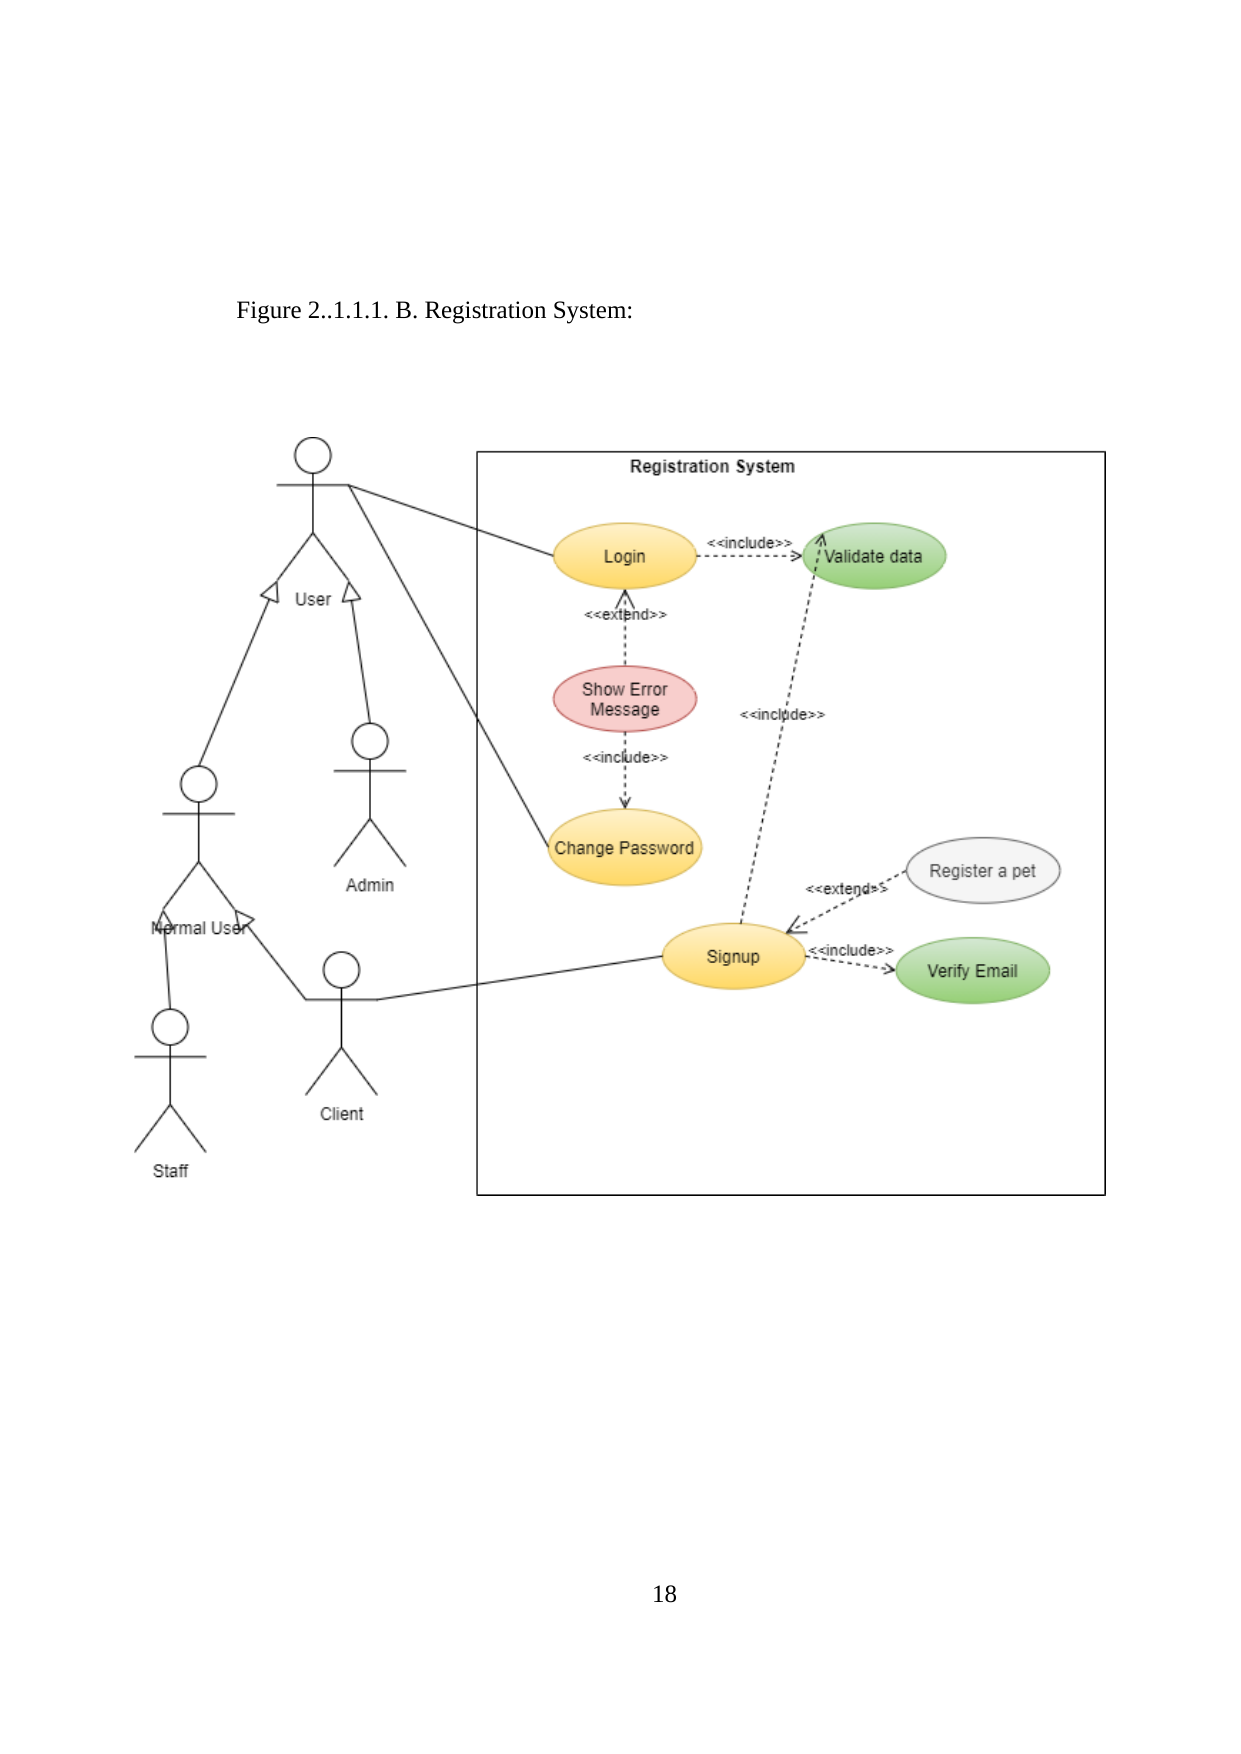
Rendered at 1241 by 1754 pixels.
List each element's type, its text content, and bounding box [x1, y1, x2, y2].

text Figure 2..1.1.1. B. Registration System: [236, 295, 1092, 324]
picture [134, 437, 1106, 1196]
